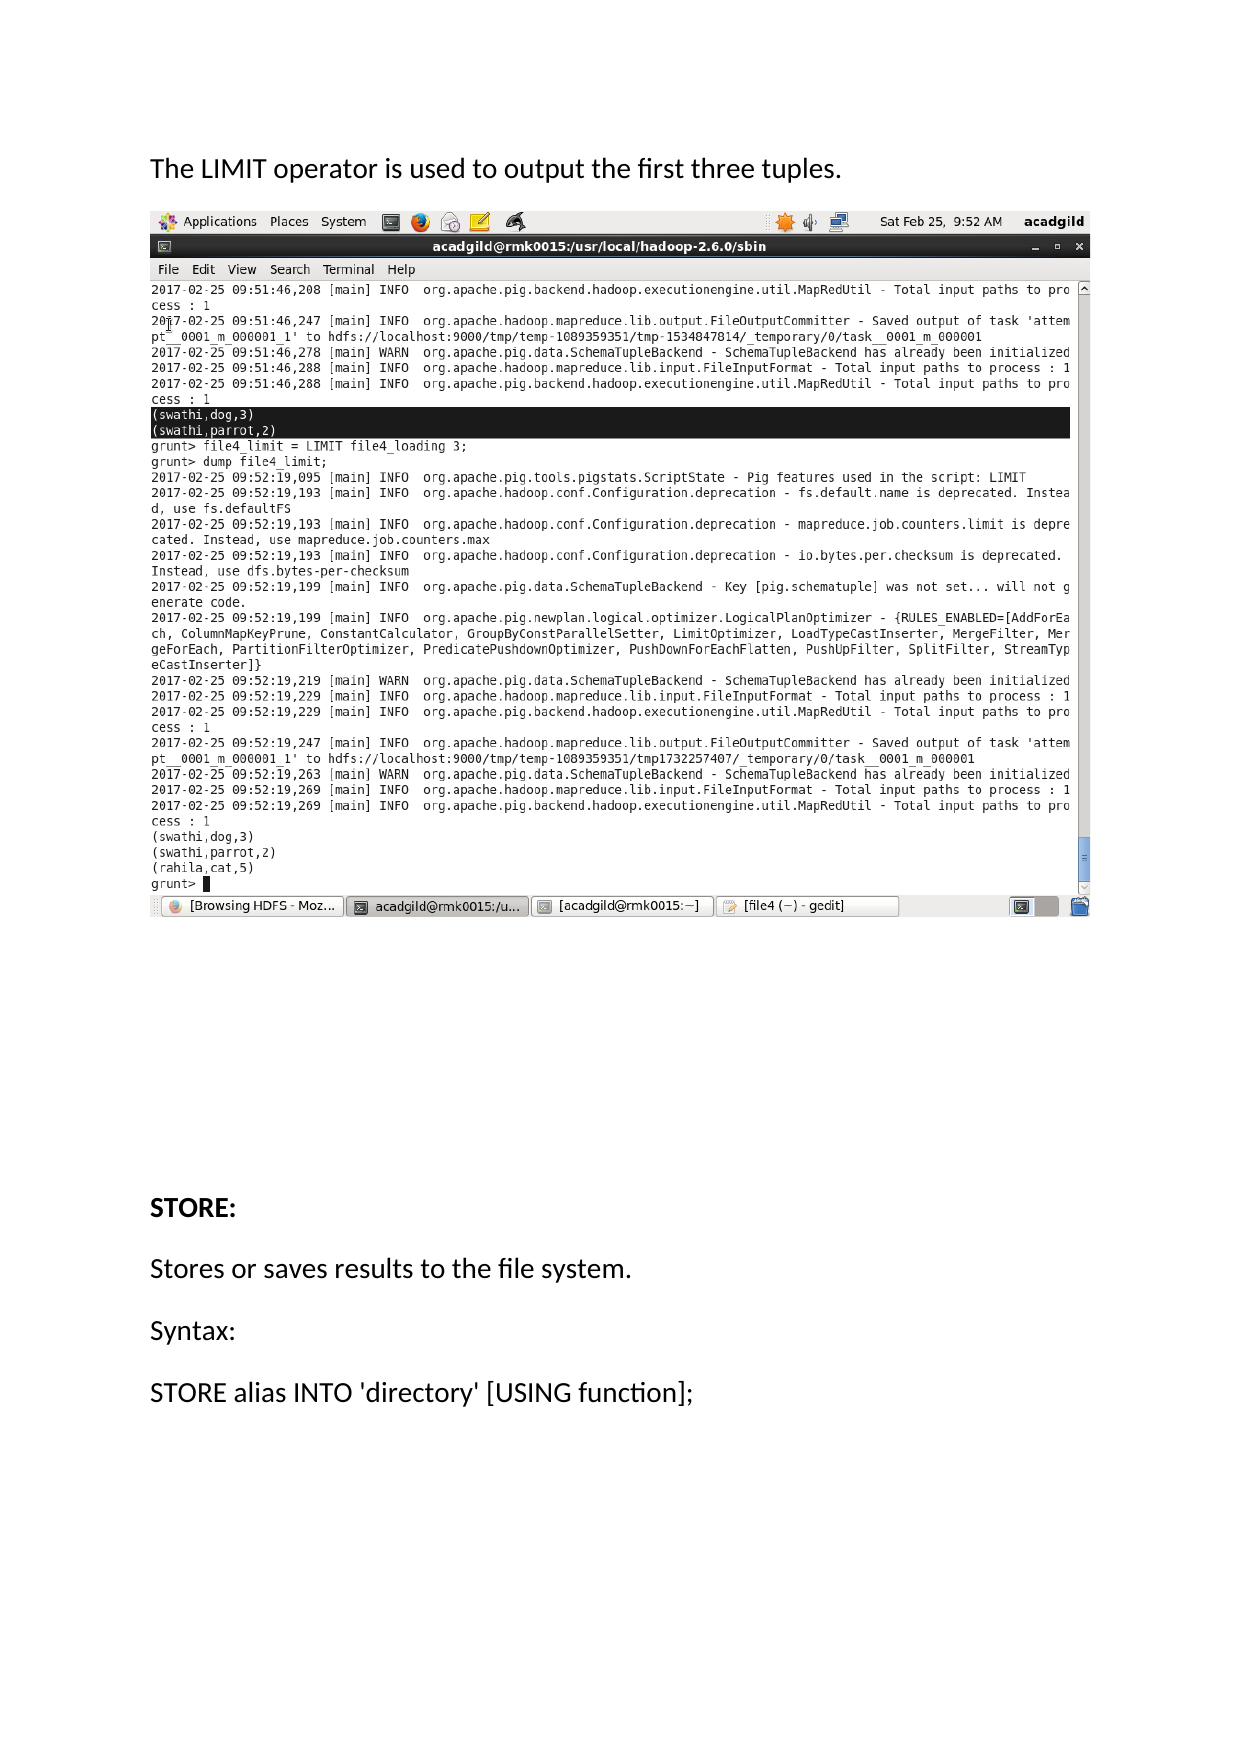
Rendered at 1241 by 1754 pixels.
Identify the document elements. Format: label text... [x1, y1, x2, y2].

text STORE: [150, 1189, 1090, 1224]
text STORE alias INTO 'directory' [USING function]; [150, 1374, 1090, 1410]
picture [150, 211, 1091, 917]
text Syntax: [150, 1312, 1090, 1348]
text Stores or saves results to the file system. [150, 1251, 1090, 1286]
text The LIMIT operator is used to output the first three tuples. [150, 150, 1090, 186]
